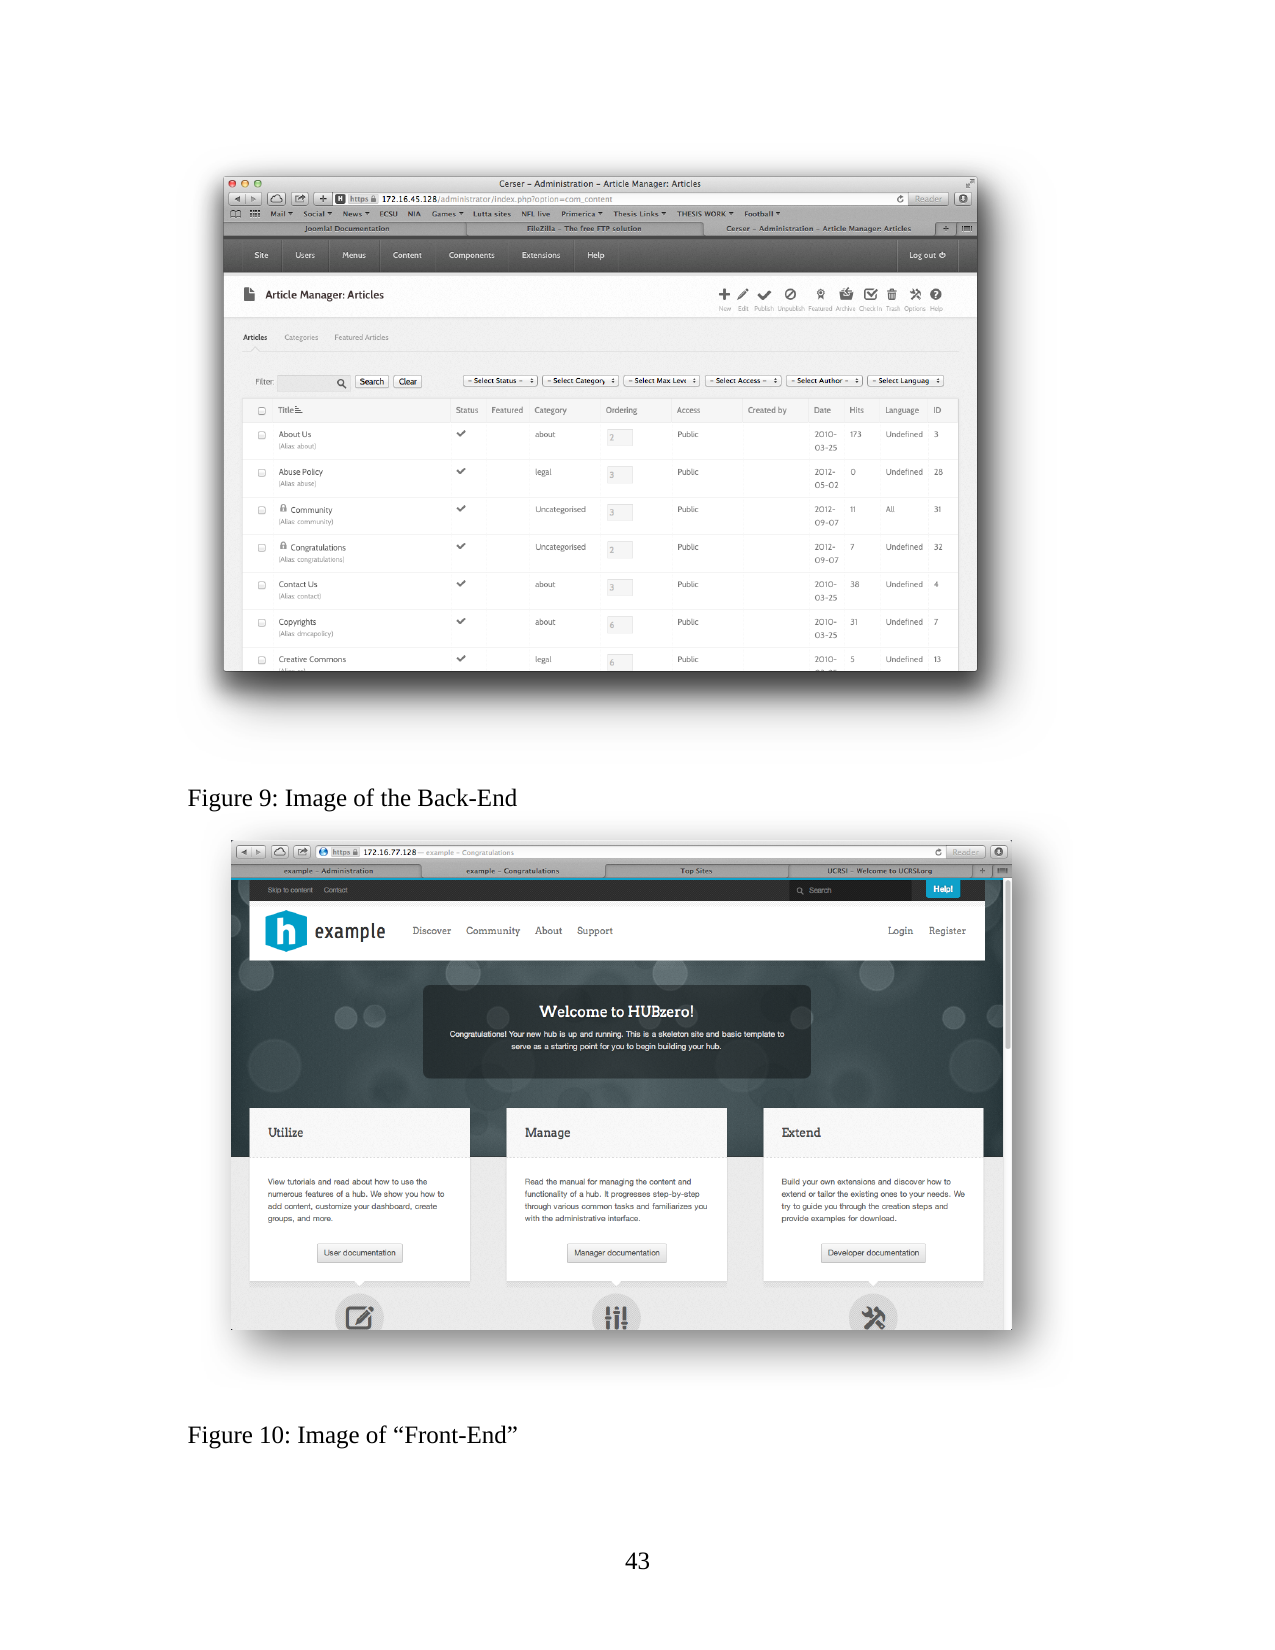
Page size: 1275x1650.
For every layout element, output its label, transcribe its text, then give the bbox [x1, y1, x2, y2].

list Figure 9: Image of the Back-End [187, 783, 1087, 812]
text Figure 10: Image of “Front-End” [187, 1420, 1087, 1448]
picture [187, 154, 1013, 721]
picture [938, 886, 949, 892]
picture [231, 840, 1012, 1330]
